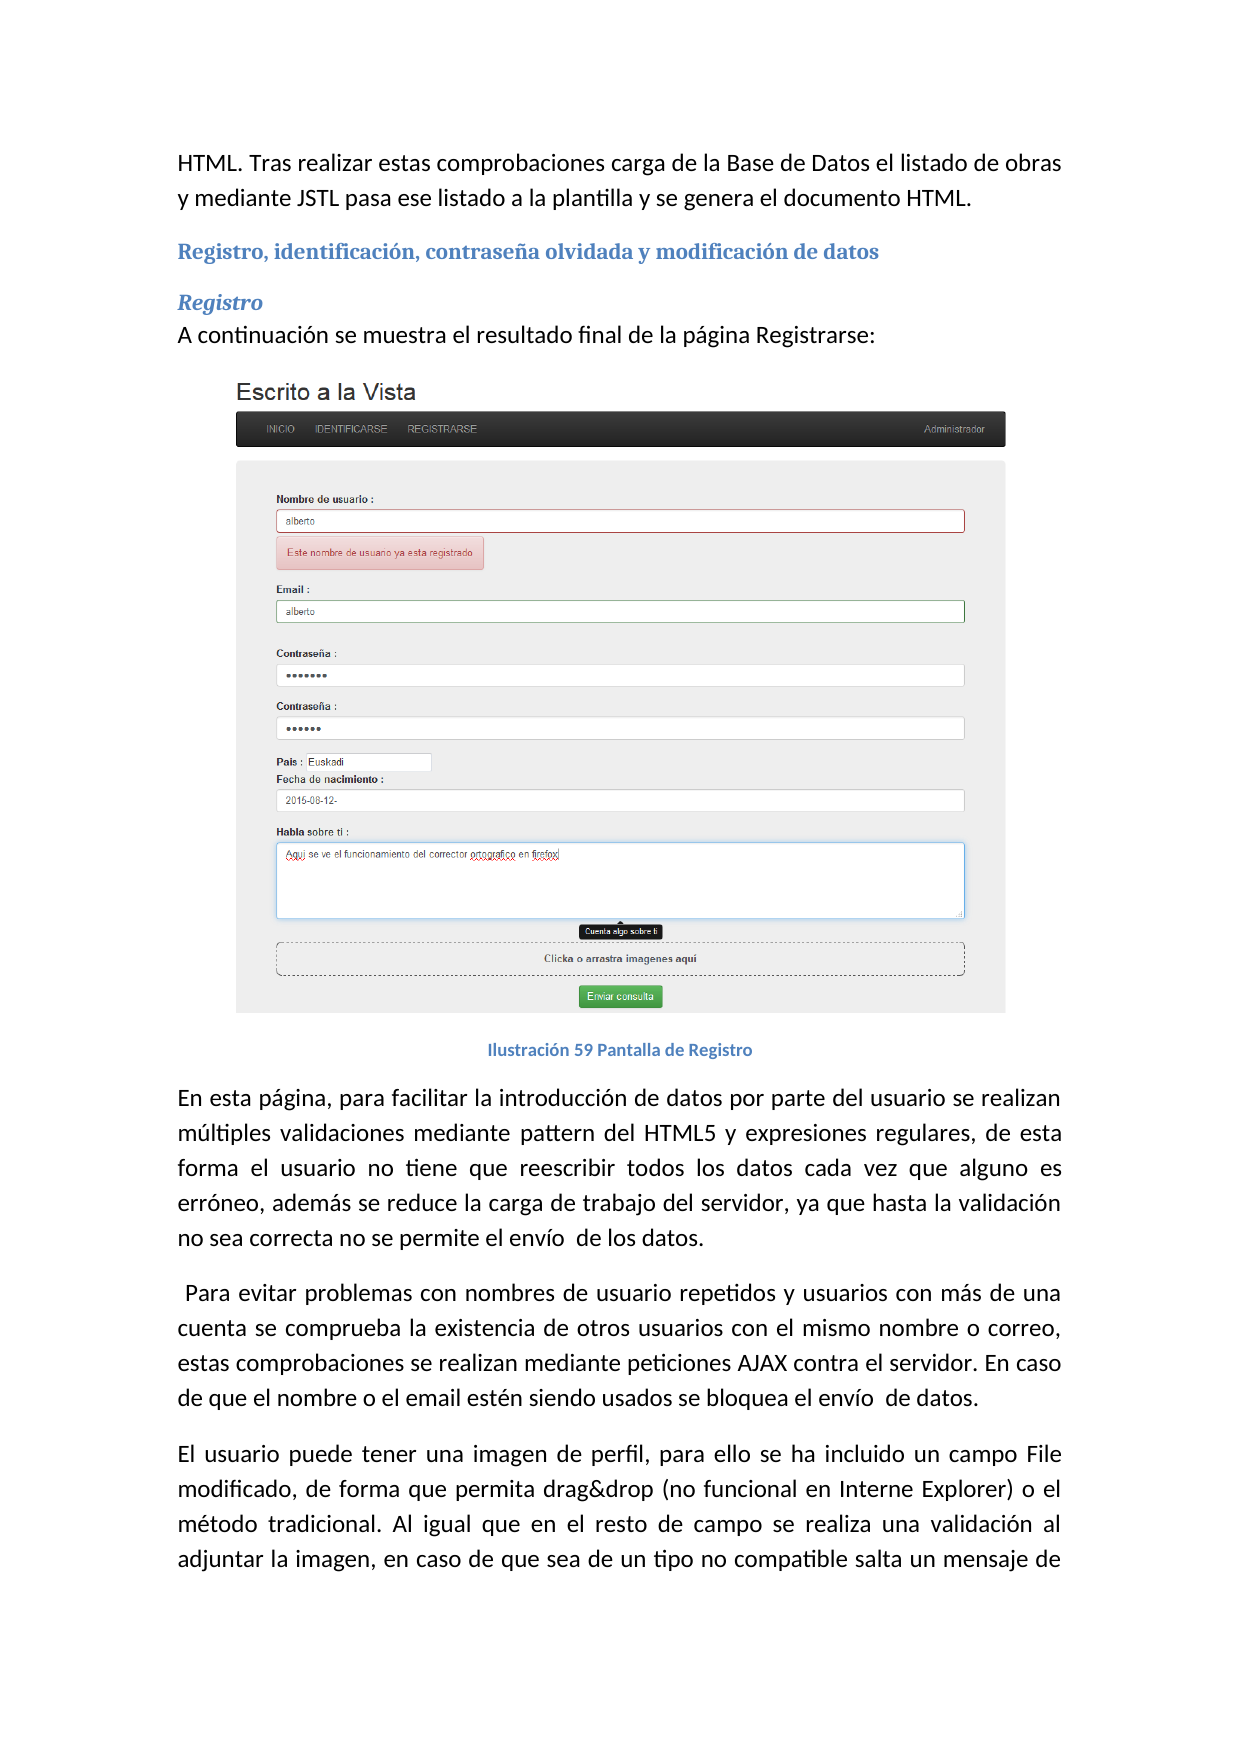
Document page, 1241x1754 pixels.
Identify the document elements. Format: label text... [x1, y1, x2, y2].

text Para evitar problemas con nombres de usuario repetidos y usuarios con más de una cuenta se comprueba la existencia de otros usuarios con el mismo nombre o correo, estas comprobaciones se realizan mediante peticiones AJAX contra el servidor. En caso de que el nombre o el email estén siendo usados se bloquea el envío de datos. [177, 1278, 1063, 1413]
text A continuación se muestra el resultado final de la página Registrarse: [177, 320, 1063, 350]
picture [232, 375, 1009, 1013]
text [177, 148, 1063, 213]
text Ilustración Pantalla de Registro [177, 1038, 1063, 1061]
subtitle Registro [177, 289, 1063, 316]
subtitle Registro, identificación, contraseña olvidada y modificación de datos [177, 238, 1063, 265]
text En esta página, para facilitar la introducción de datos por parte del usuario se realizan múltiples validaciones mediante pattern del HTML5 y expresiones regulares, de esta forma el usuario no tiene que reescribir todos los datos cada vez que alguno es erróneo, además se reduce la carga de trabajo del servidor, ya que hasta la validación no sea correcta no se permite el envío de los datos. [177, 1082, 1063, 1252]
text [177, 1438, 1063, 1574]
